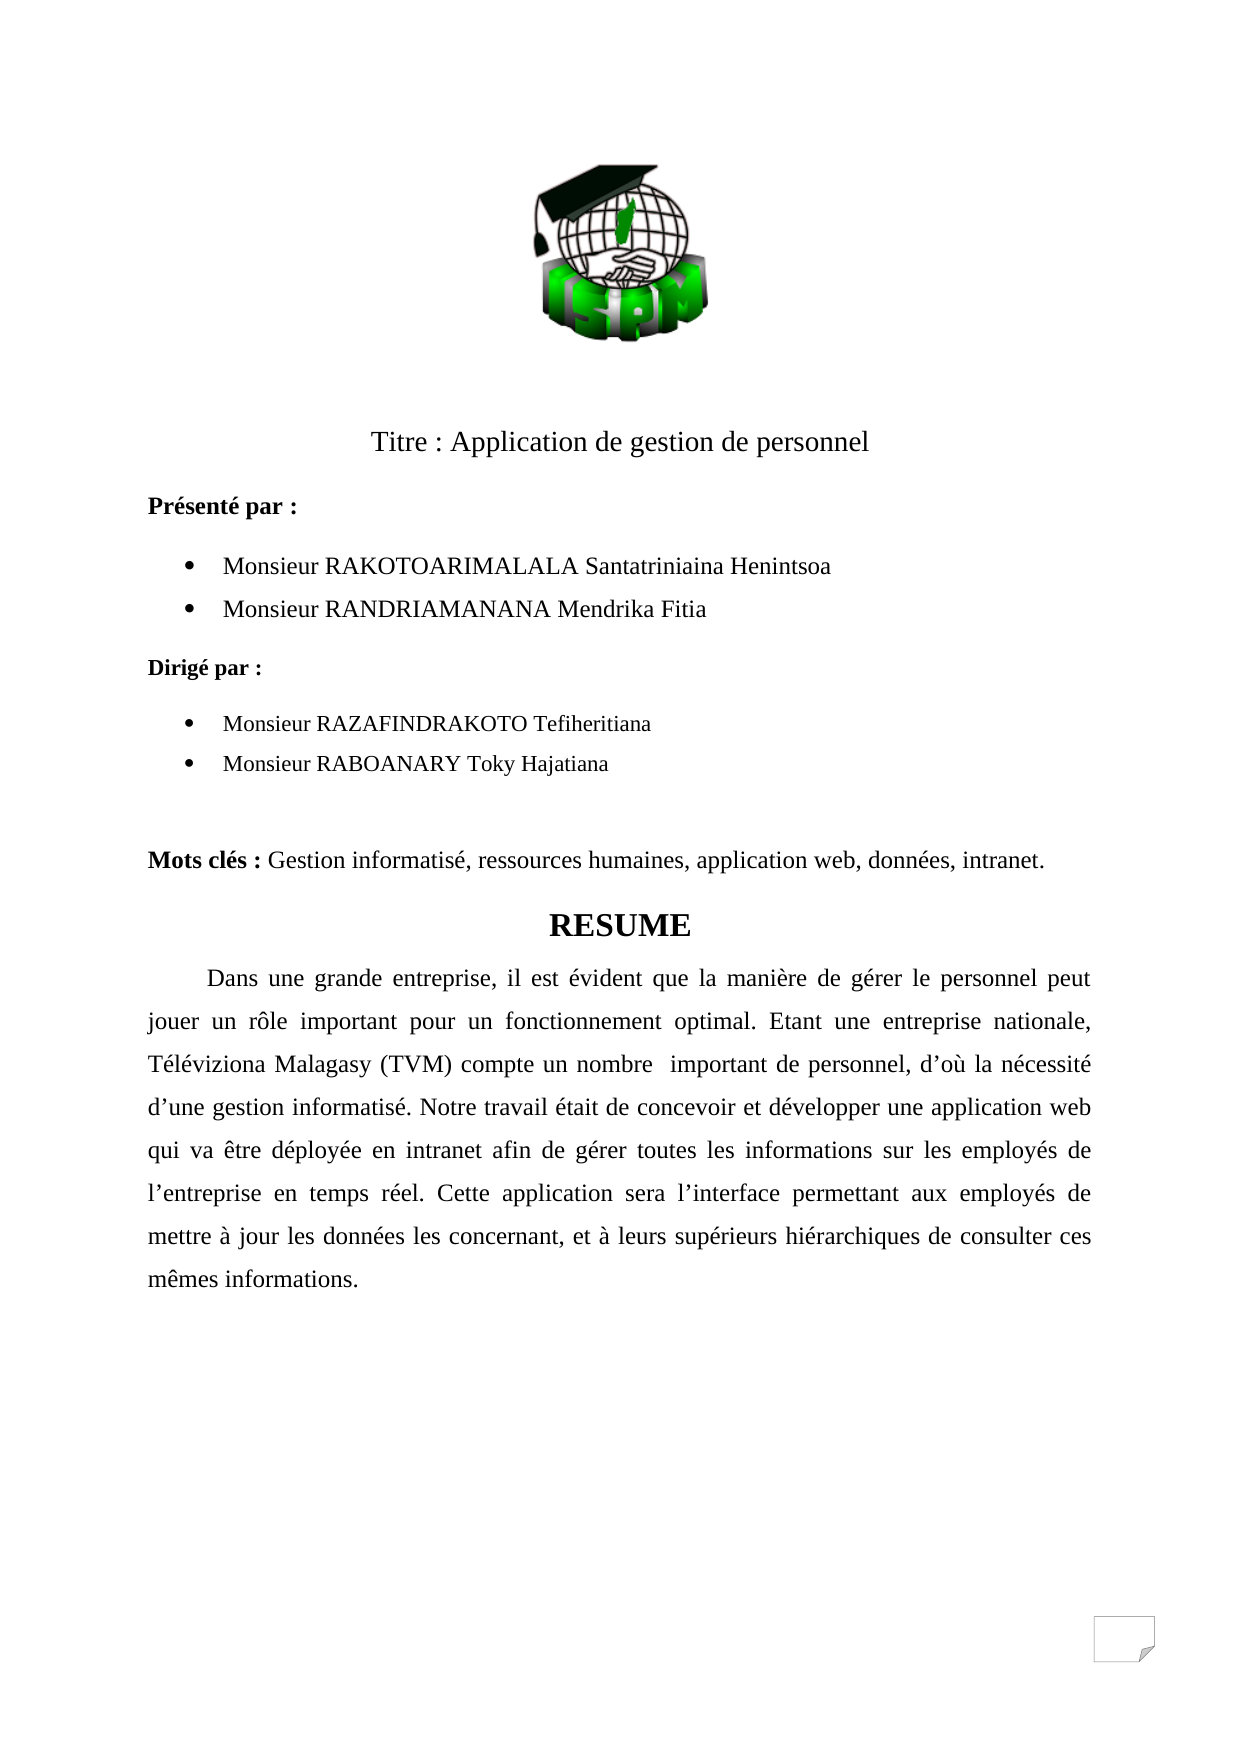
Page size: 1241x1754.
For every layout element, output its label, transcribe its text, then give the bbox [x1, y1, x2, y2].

text Dirigé par : [148, 654, 1093, 681]
list Dans une grande entreprise, il est évident que la manière de gérer le personnel peut jouer un rôle important pour un fonctionnement optimal. Etant une entreprise nationale, Téléviziona Malagasy (TVM) compte un nombre important de personnel, d’où la nécessité d’une gestion informatisé. Notre travail était de concevoir et développer une application web qui va être déployée en intranet afin de gérer toutes les informations sur les employés de l’entreprise en temps réel. Cette application sera l’interface permettant aux employés de mettre à jour les données les concernant, et à leurs supérieurs hiérarchiques de consulter ces mêmes informations. [148, 963, 1093, 1293]
list RESUME [148, 905, 1093, 943]
text Présenté par : [148, 491, 1093, 520]
picture [497, 147, 744, 394]
list Monsieur RAKOTOARIMALALA Santatriniaina Henintsoa [185, 551, 1093, 580]
list Monsieur RANDRIAMANANA Mendrika Fitia [185, 594, 1093, 623]
text Titre : Application de gestion de personnel [148, 424, 1093, 458]
list Monsieur RABOANARY Toky Hajatiana [185, 750, 1093, 776]
text Mots clés : Gestion informatisé, ressources humaines, application web, données, intranet. [148, 845, 1093, 874]
list Monsieur RAZAFINDRAKOTO Tefiheritiana [185, 710, 1093, 737]
